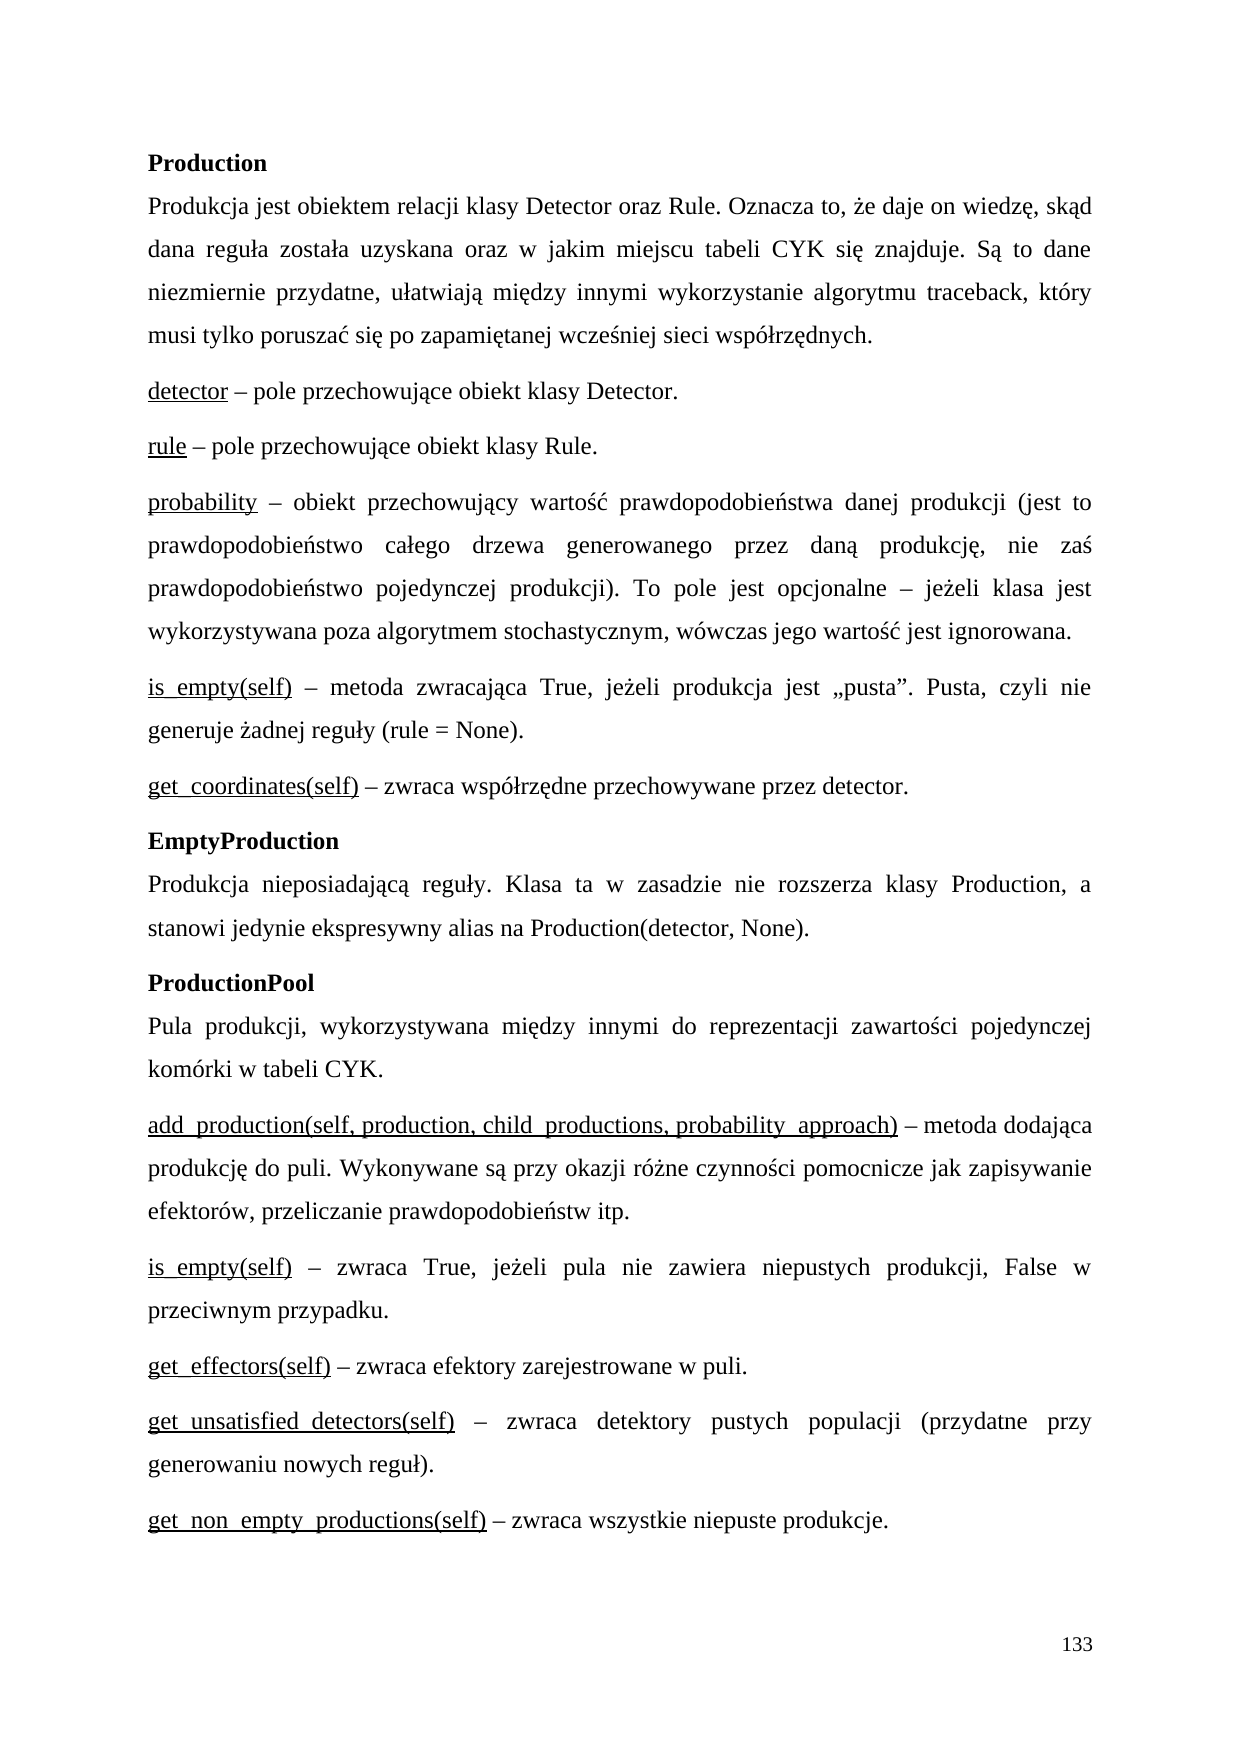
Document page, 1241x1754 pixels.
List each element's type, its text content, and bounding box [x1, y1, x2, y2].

text rule – pole przechowujące obiekt klasy Rule. [148, 431, 1093, 460]
text get_coordinates(self) – zwraca współrzędne przechowywane przez detector. [148, 771, 1093, 799]
text add_production(self, production, child_productions, probability_approach) – metoda dodająca produkcję do puli. Wykonywane są przy okazji różne czynności pomocnicze jak zapisywanie efektorów, przeliczanie prawdopodobieństw itp. [148, 1110, 1093, 1225]
text EmptyProduction [148, 826, 1093, 855]
text probability – obiekt przechowujący wartość prawdopodobieństwa danej produkcji (jest to prawdopodobieństwo całego drzewa generowanego przez daną produkcję, nie zaś prawdopodobieństwo pojedynczej produkcji). To pole jest opcjonalne – jeżeli klasa jest wykorzystywana poza algorytmem stochastycznym, wówczas jego wartość jest ignorowana. [148, 487, 1093, 645]
text get_effectors(self) – zwraca efektory zarejestrowane w puli. [148, 1351, 1093, 1379]
text is_empty(self) – zwraca True, jeżeli pula nie zawiera niepustych produkcji, False w przeciwnym przypadku. [148, 1252, 1093, 1324]
text Produkcja jest obiektem relacji klasy Detector oraz Rule. Oznacza to, że daje on wiedzę, skąd dana reguła została uzyskana oraz w jakim miejscu tabeli CYK się znajduje. Są to dane niezmiernie przydatne, ułatwiają między innymi wykorzystanie algorytmu traceback, który musi tylko poruszać się po zapamiętanej wcześniej sieci współrzędnych. [148, 191, 1093, 349]
text detector – pole przechowujące obiekt klasy Detector. [148, 376, 1093, 404]
text Production [148, 148, 1093, 176]
text Produkcja nieposiadającą reguły. Klasa ta w zasadzie nie rozszerza klasy Production, a stanowi jedynie ekspresywny alias na Production(detector, None). [148, 869, 1093, 941]
text ProductionPool [148, 968, 1093, 997]
text is_empty(self) – metoda zwracająca True, jeżeli produkcja jest „pusta”. Pusta, czyli nie generuje żadnej reguły (rule = None). [148, 672, 1093, 744]
text get_unsatisfied_detectors(self) – zwraca detektory pustych populacji (przydatne przy generowaniu nowych reguł). [148, 1406, 1093, 1478]
text Pula produkcji, wykorzystywana między innymi do reprezentacji zawartości pojedynczej komórki w tabeli CYK. [148, 1011, 1093, 1083]
text get_non_empty_productions(self) – zwraca wszystkie niepuste produkcje. [148, 1505, 1093, 1534]
